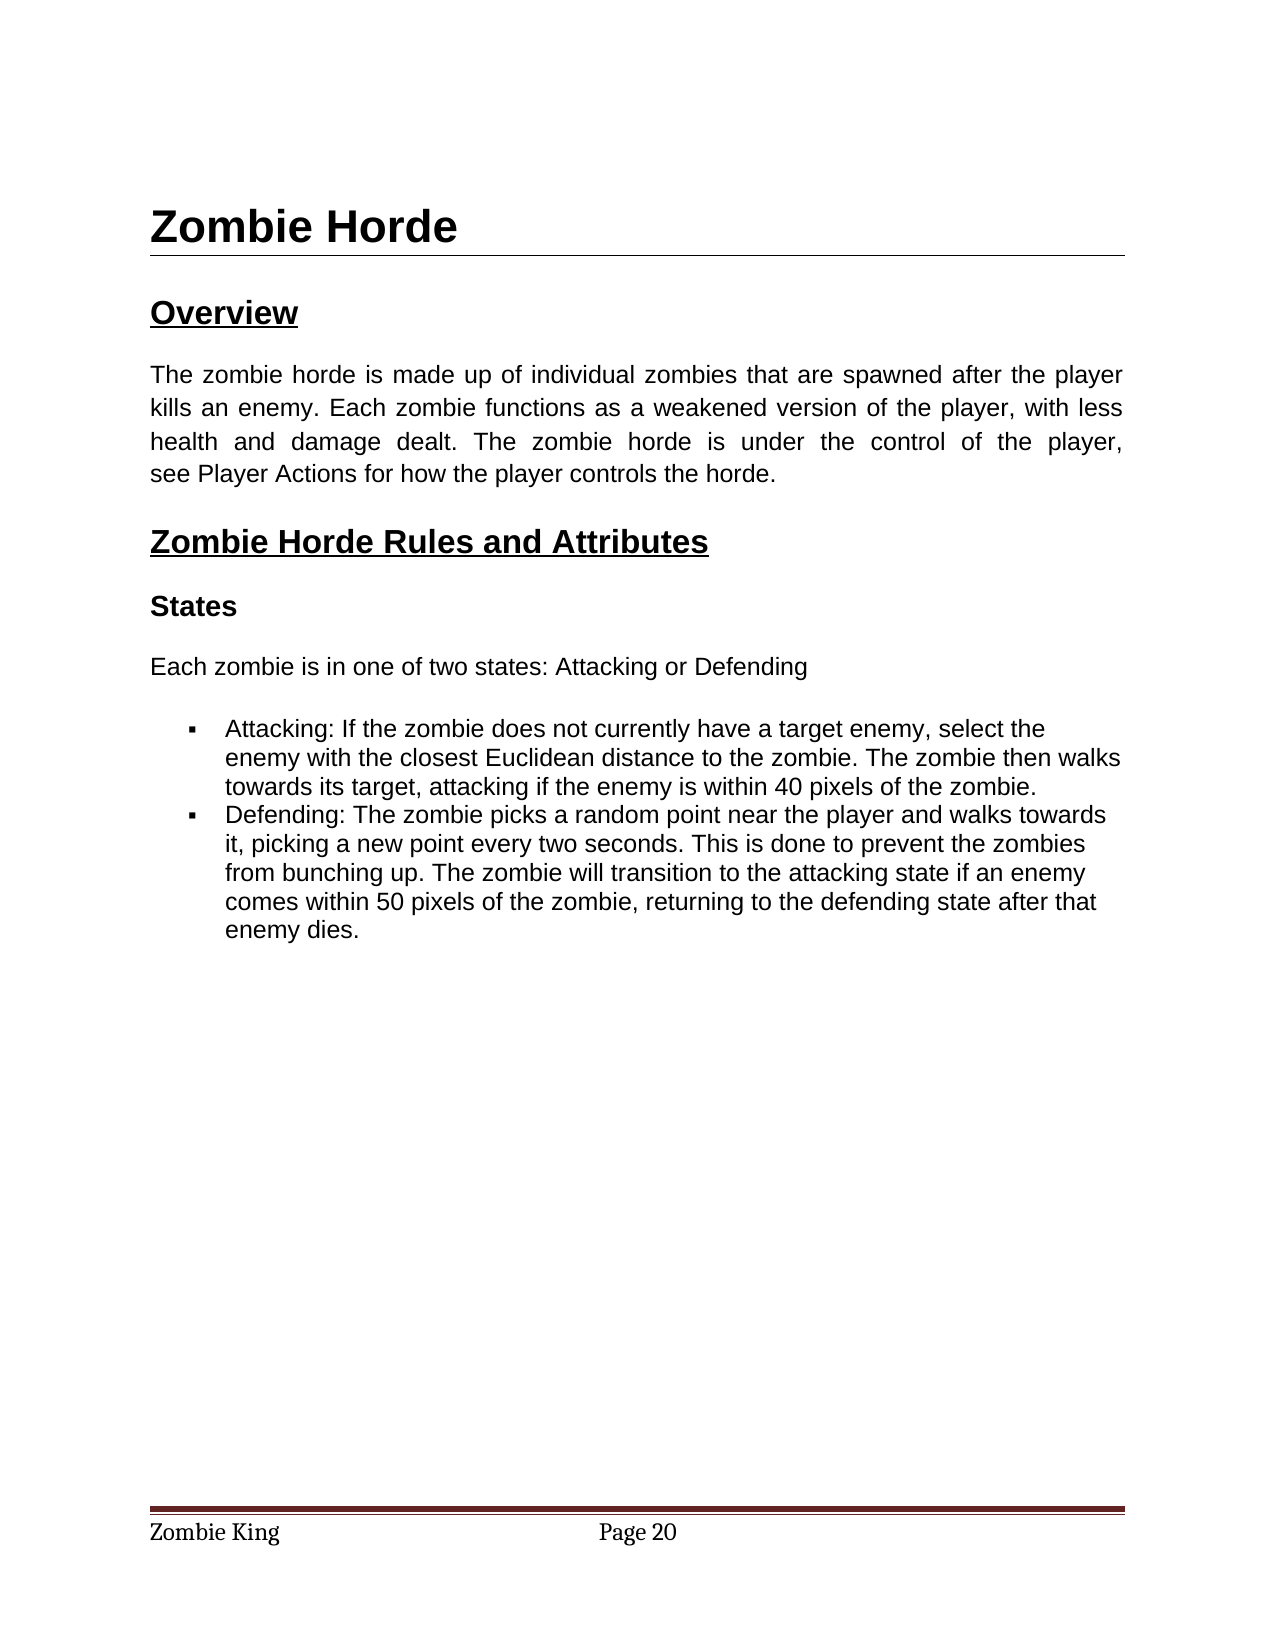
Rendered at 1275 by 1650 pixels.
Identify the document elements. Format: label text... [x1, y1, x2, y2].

subtitle Zombie Horde [150, 200, 1125, 255]
subtitle Overview [150, 293, 1125, 331]
list Defending: The zombie picks a random point near the player and walks towards it, picking a new point every two seconds. This is done to prevent the zombies from bunching up. The zombie will transition to the attacking state if an enemy comes within 50 pixels of the zombie, returning to the defending state after that enemy dies. [187, 800, 1125, 944]
subtitle Zombie Horde Rules and Attributes [150, 522, 1125, 560]
subtitle States [150, 589, 1125, 623]
text Each zombie is in one of two states: Attacking or Defending [150, 652, 1125, 681]
list Attacking: If the zombie does not currently have a target enemy, select the enemy with the closest Euclidean distance to the zombie. The zombie then walks towards its target, attacking if the enemy is within 40 pixels of the zombie. [187, 714, 1125, 800]
text The zombie horde is made up of individual zombies that are spawned after the player kills an enemy. Each zombie functions as a weakened version of the player, with less health and damage dealt. The zombie horde is under the control of the player, see Player Actions for how the player controls the horde. [150, 360, 1125, 488]
